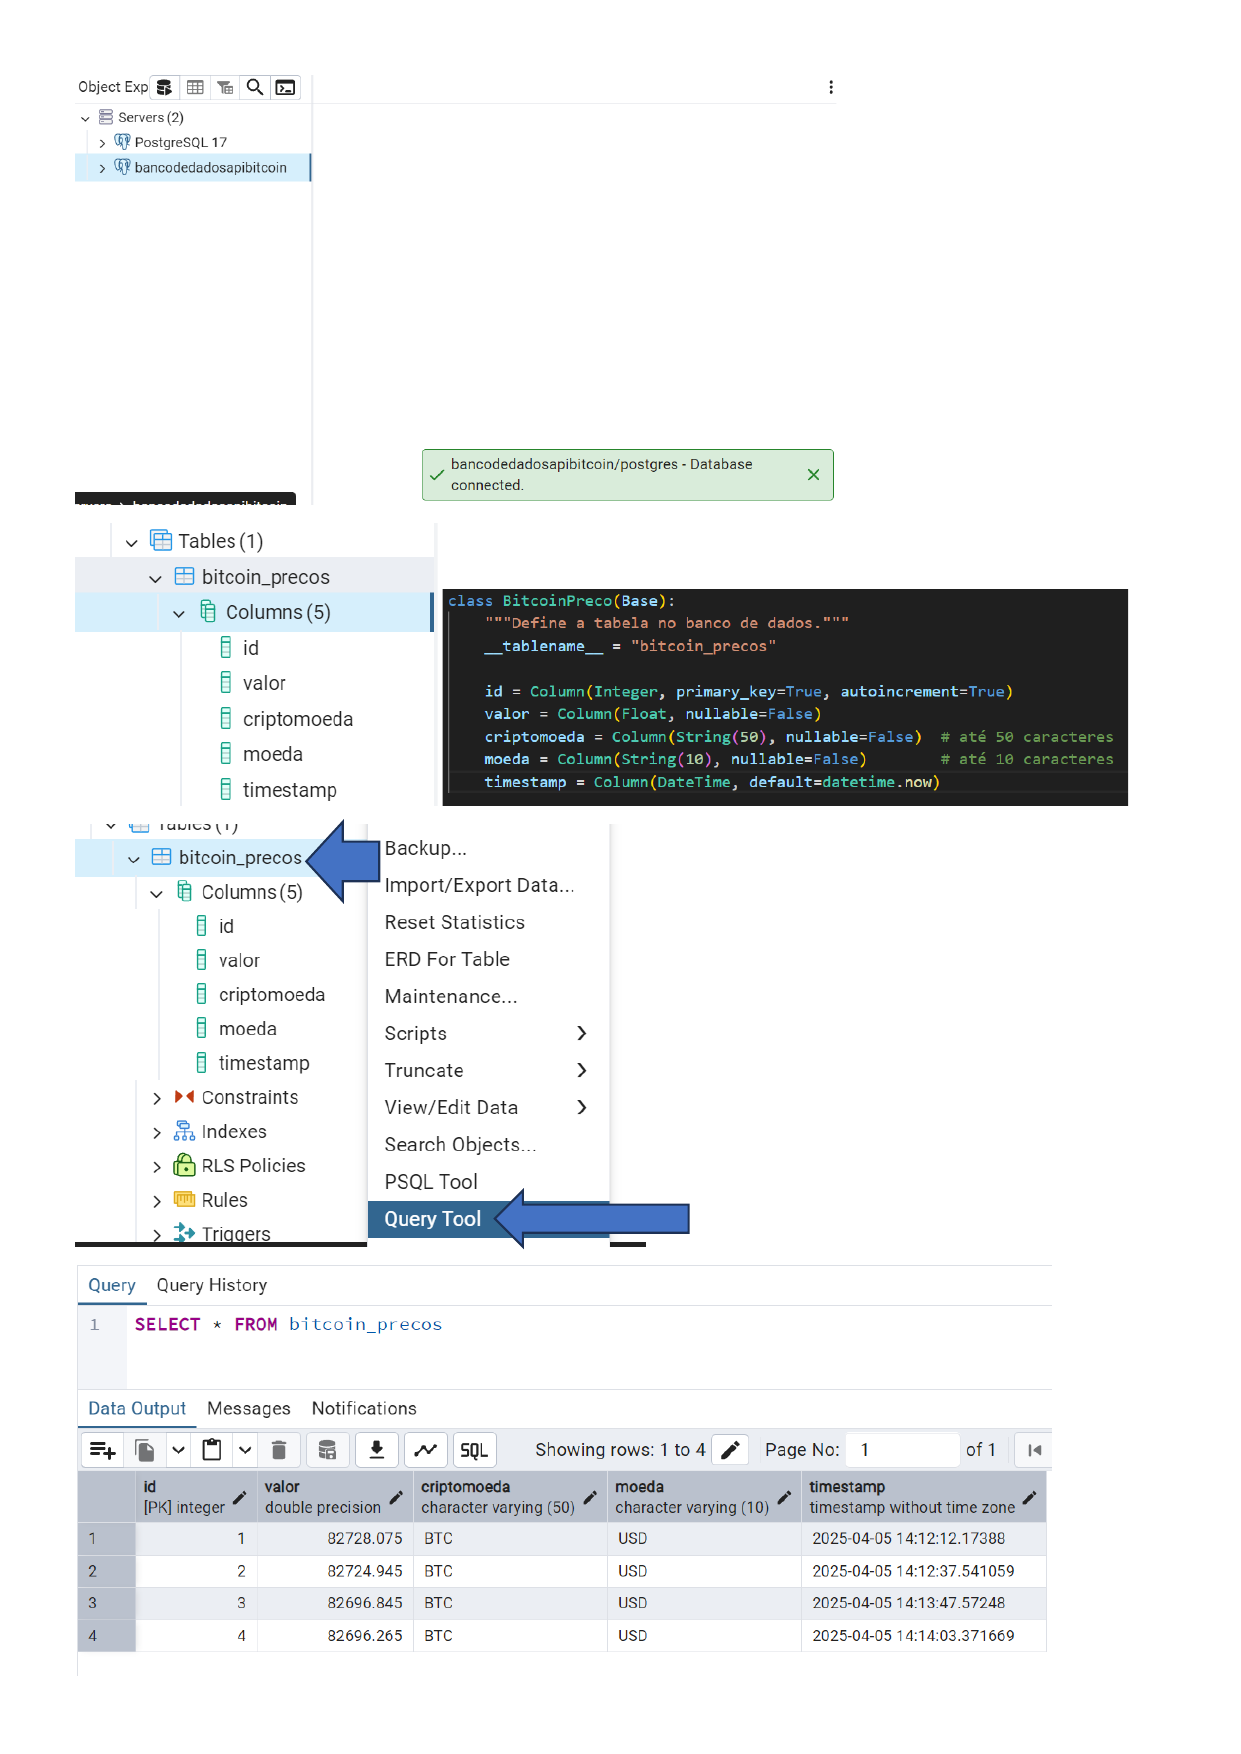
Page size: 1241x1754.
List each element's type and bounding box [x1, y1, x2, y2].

picture [75, 1265, 1052, 1676]
picture [75, 75, 837, 505]
picture [75, 523, 438, 806]
picture [75, 824, 646, 1247]
picture [442, 589, 1129, 806]
picture [524, 1234, 646, 1247]
